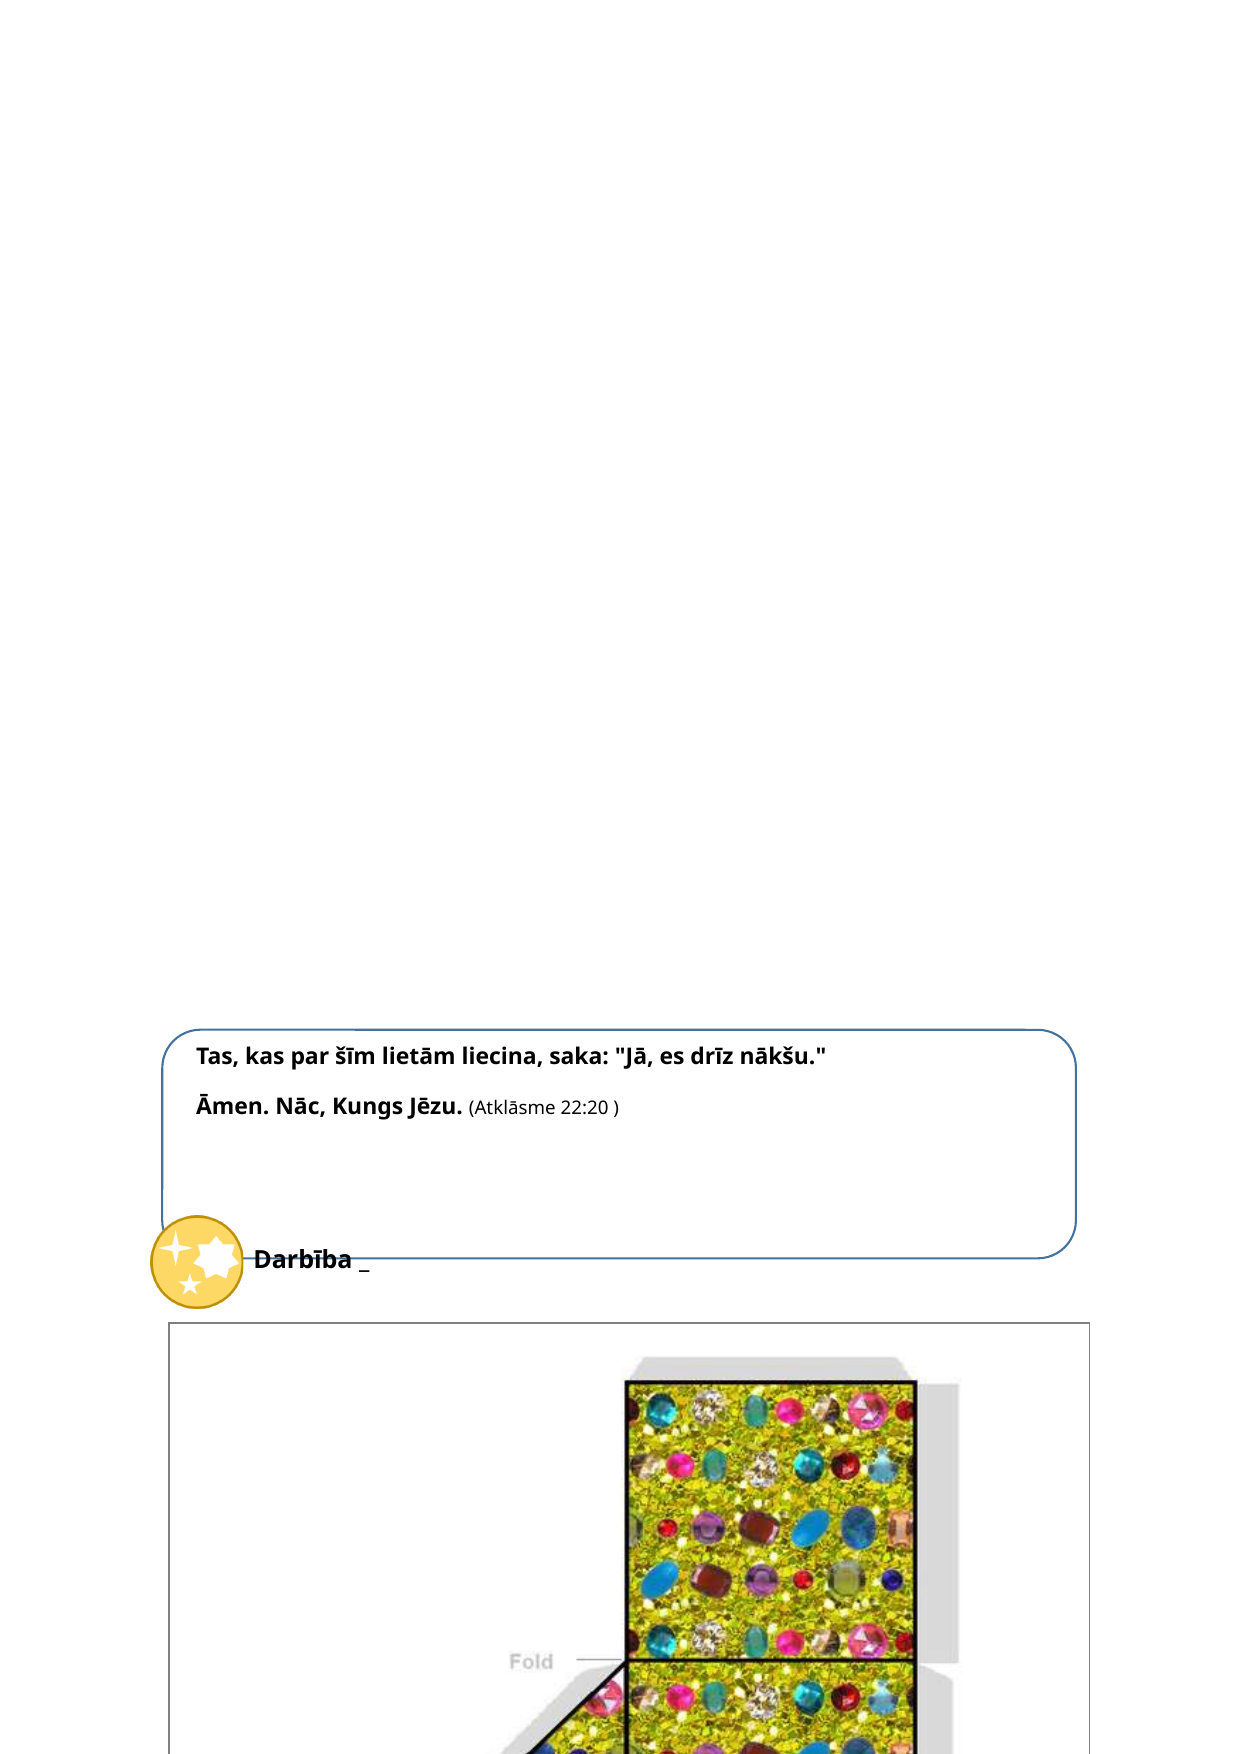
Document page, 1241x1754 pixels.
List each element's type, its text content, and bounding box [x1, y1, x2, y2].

picture [150, 1215, 244, 1309]
picture [170, 1324, 1089, 1754]
text Āmen. Nāc, Kungs Jēzu. (Atklāsme 22:20 ) [150, 1090, 1090, 1121]
text Darbība _ [244, 1241, 1090, 1275]
text Tas, kas par šīm lietām liecina, saka: "Jā, es drīz nākšu." [150, 1040, 1090, 1071]
